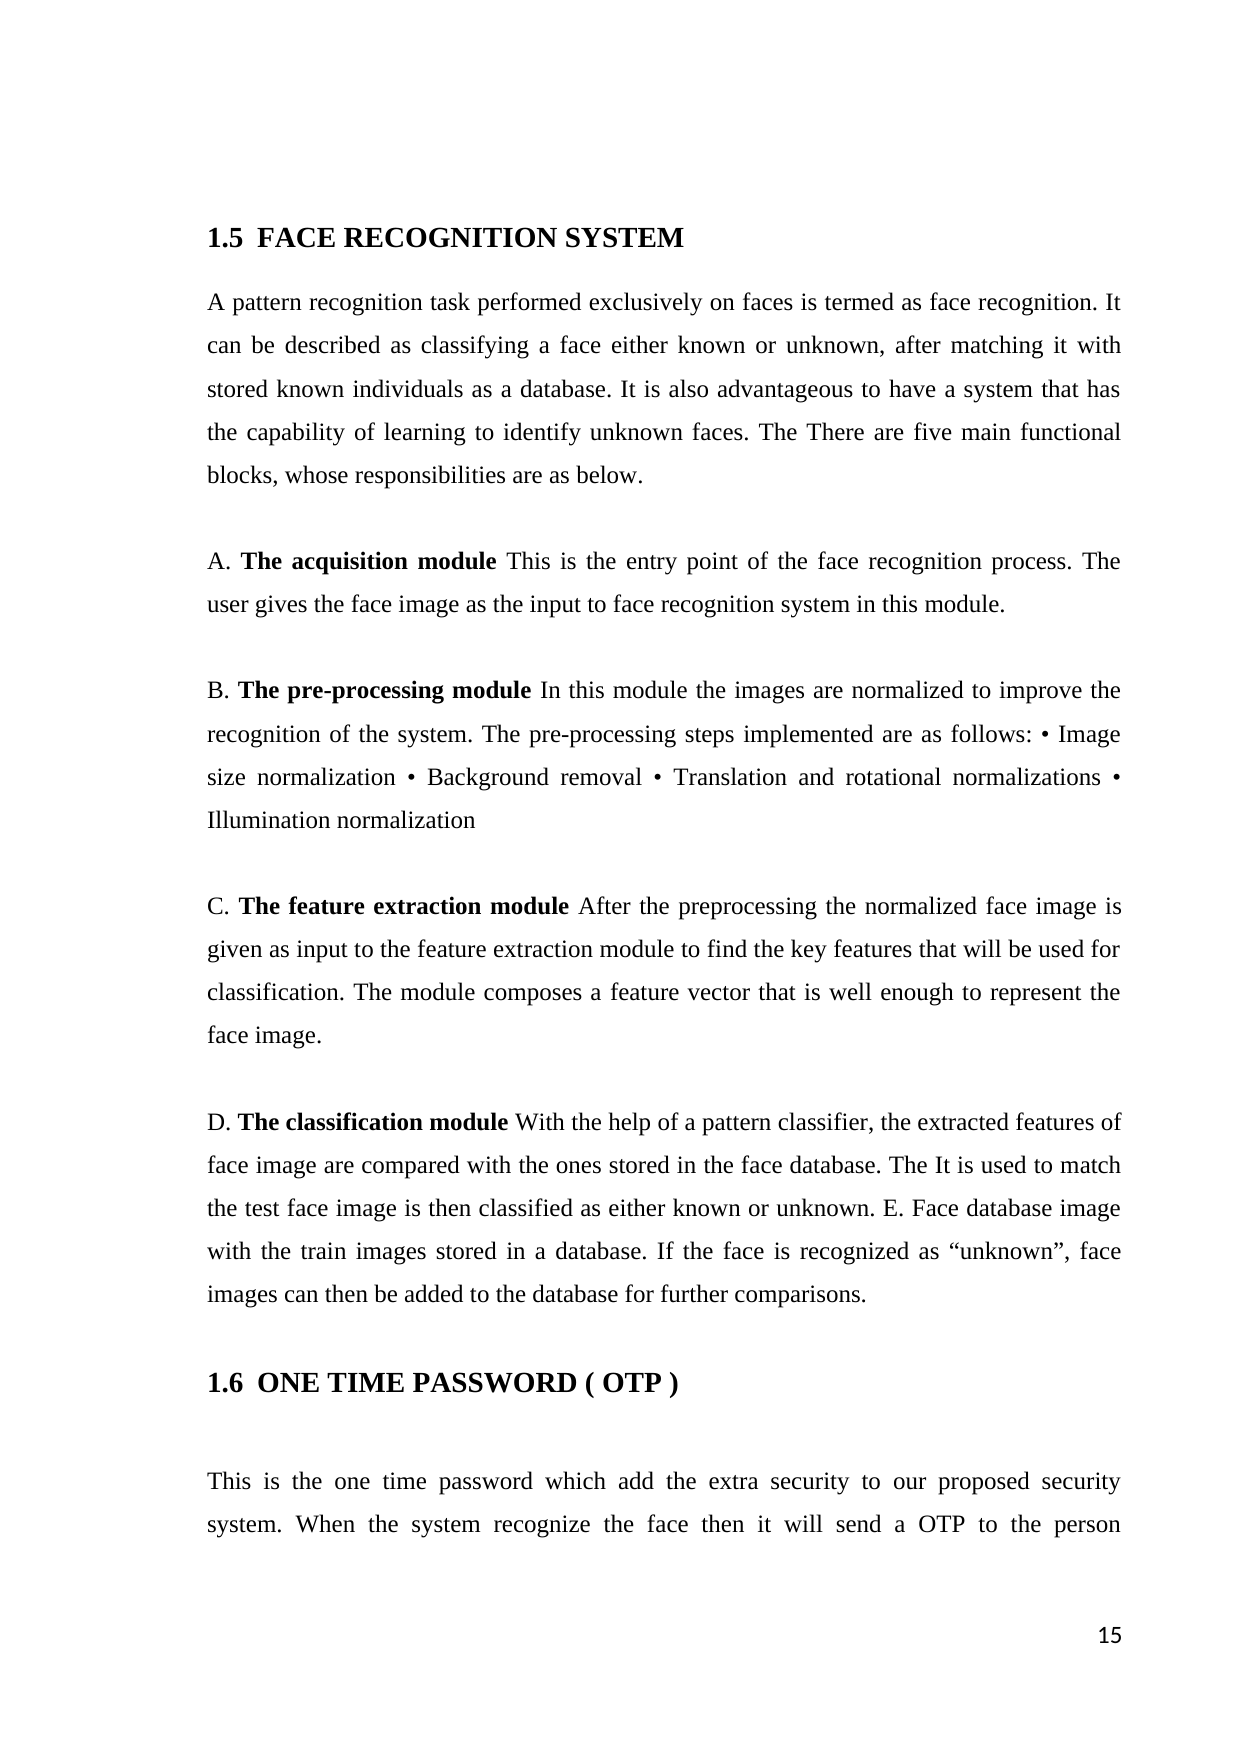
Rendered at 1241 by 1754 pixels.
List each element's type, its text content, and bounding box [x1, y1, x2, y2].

text D. The classification module With the help of a pattern classifier, the extracted features of face image are compared with the ones stored in the face database. The It is used to match the test face image is then classified as either known or unknown. E. Face database image with the train images stored in a database. If the face is recognized as “unknown”, face images can then be added to the database for further comparisons. [207, 1107, 1122, 1308]
text B. The pre-processing module In this module the images are normalized to improve the recognition of the system. The pre-processing steps implemented are as follows: • Image size normalization • Background removal • Translation and rotational normalizations • Illumination normalization [207, 676, 1122, 834]
list ONE TIME PASSWORD ( OTP ) [207, 1366, 1122, 1399]
list FACE RECOGNITION SYSTEM [207, 220, 1122, 254]
text C. The feature extraction module After the preprocessing the normalized face image is given as input to the feature extraction module to find the key features that will be used for classification. The module composes a feature vector that is well enough to represent the face image. [207, 891, 1122, 1049]
text A. The acquisition module This is the entry point of the face recognition process. The user gives the face image as the input to face recognition system in this module. [207, 546, 1122, 618]
text A pattern recognition task performed exclusively on faces is termed as face recognition. It can be described as classifying a face either known or unknown, after matching it with stored known individuals as a database. It is also advantageous to have a system that has the capability of learning to identify unknown faces. The There are five main functional blocks, whose responsibilities are as below. [207, 287, 1122, 489]
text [207, 1466, 1122, 1538]
